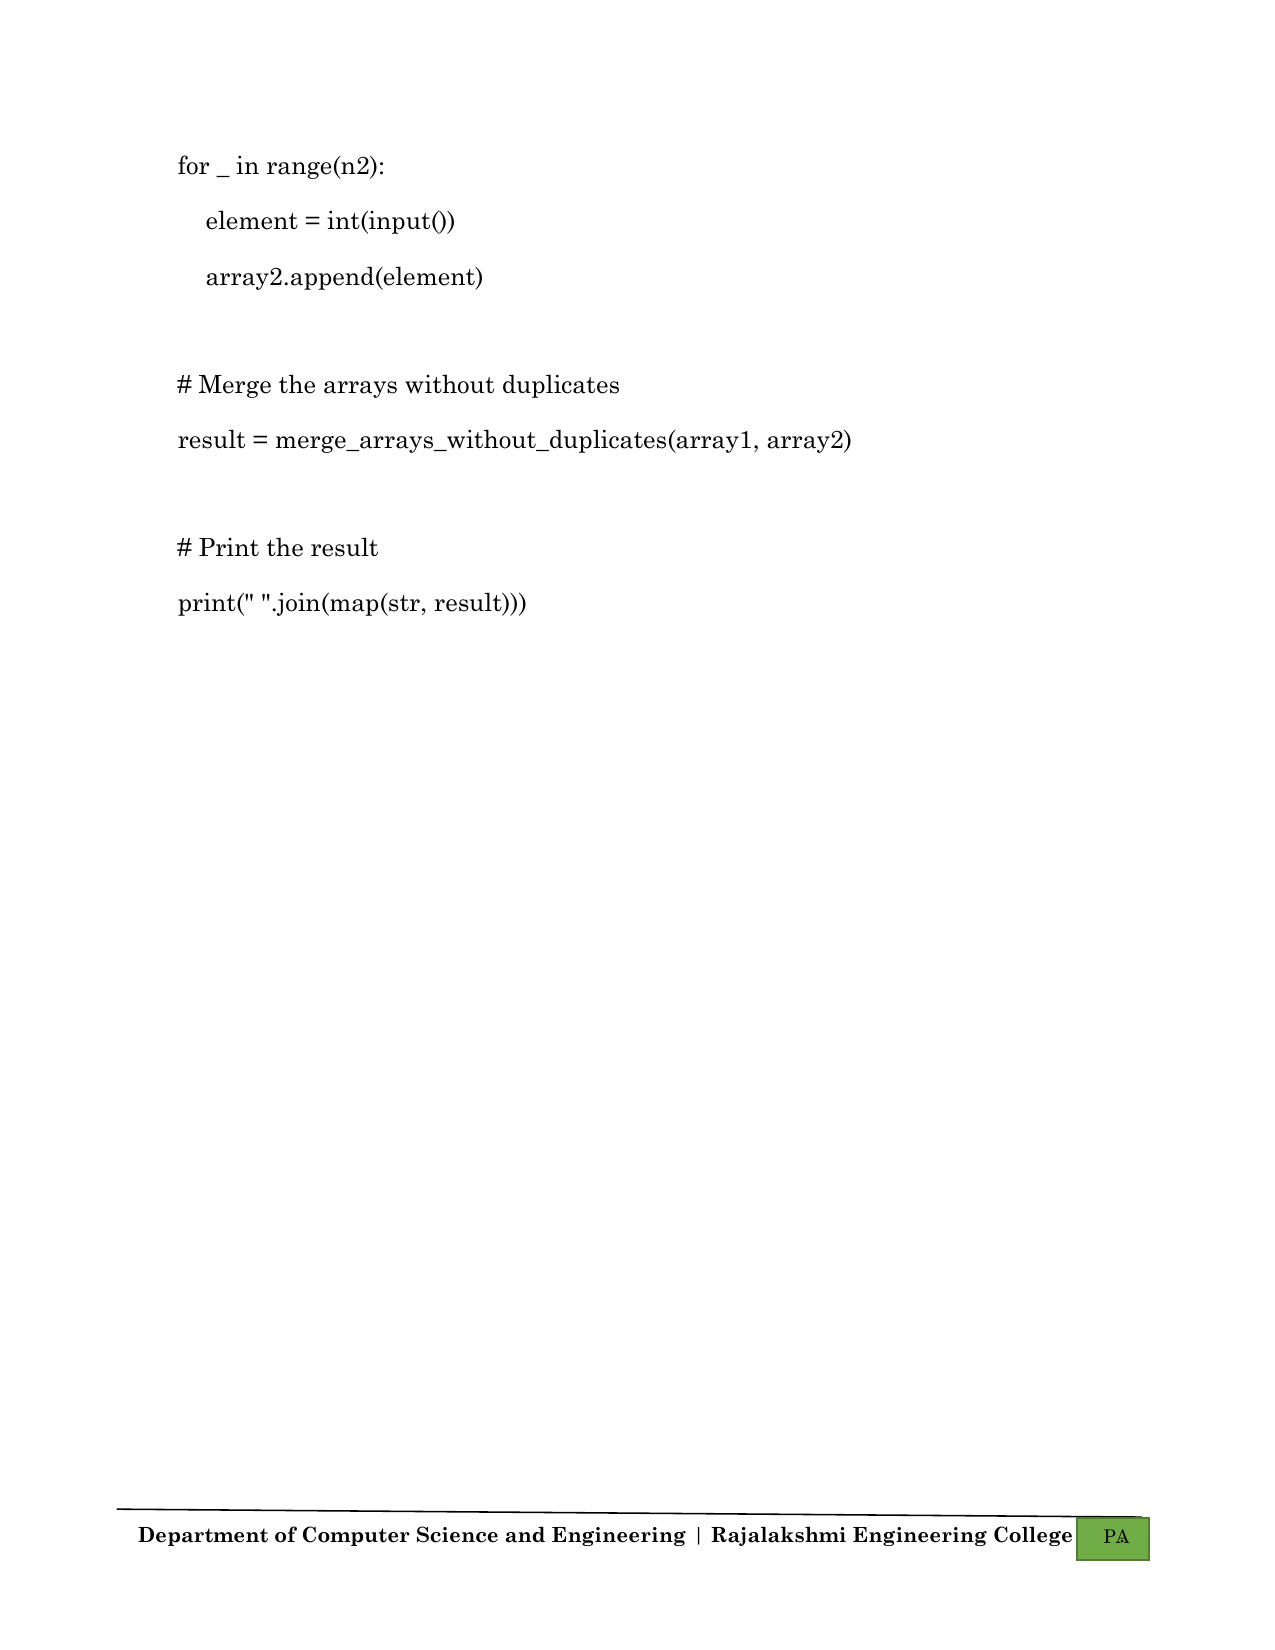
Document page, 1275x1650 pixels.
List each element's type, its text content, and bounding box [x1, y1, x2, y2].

text for _ in range(n2): [150, 150, 1125, 180]
text element = int(input()) [150, 205, 1125, 235]
text # Merge the arrays without duplicates [150, 368, 1125, 398]
text # Print the result [150, 532, 1125, 562]
text result = merge_arrays_without_duplicates(array1, array2) [150, 423, 1125, 453]
text array2.append(element) [150, 260, 1125, 290]
text print(" ".join(map(str, result))) [150, 587, 1125, 617]
